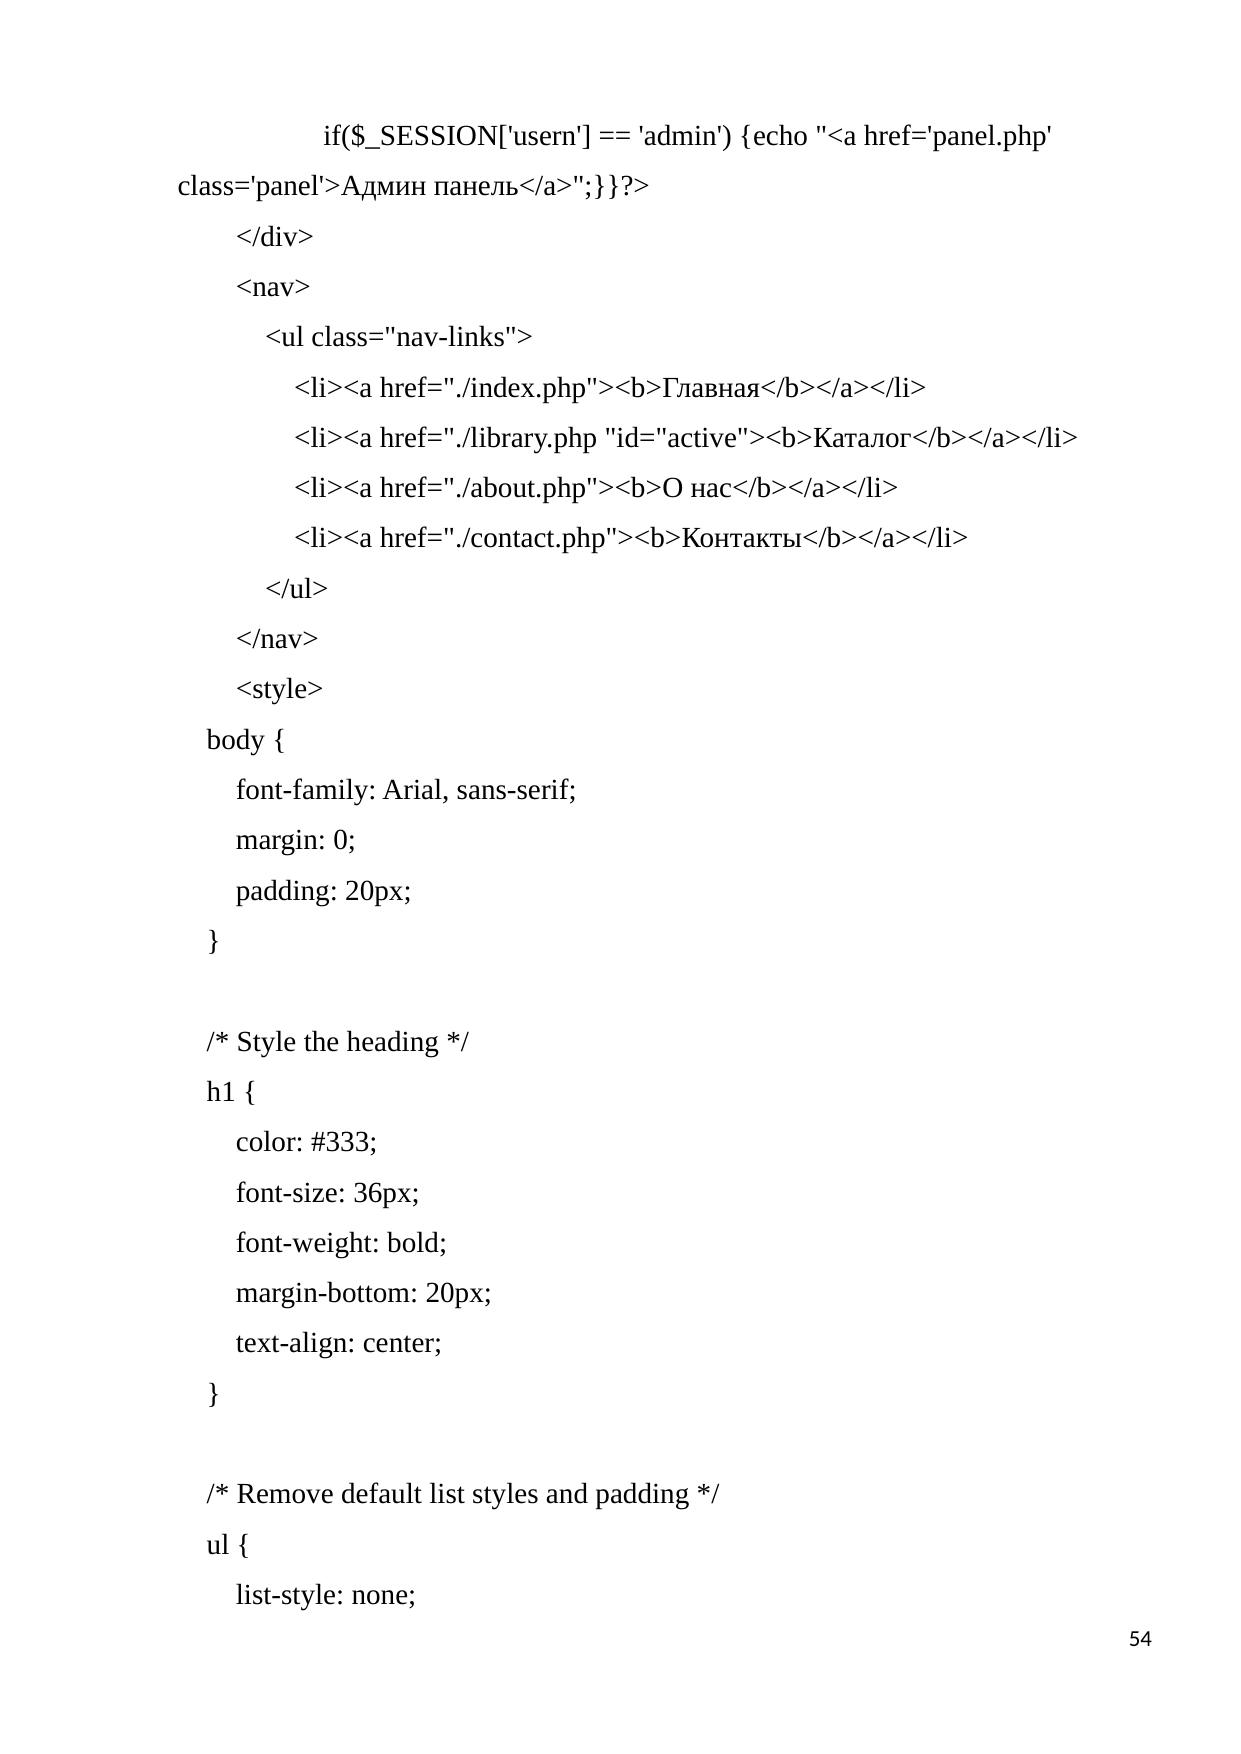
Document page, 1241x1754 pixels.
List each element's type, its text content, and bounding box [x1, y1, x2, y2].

text text-align: center; [177, 1326, 1152, 1359]
text <style> [177, 672, 1152, 705]
text margin: 0; [177, 822, 1152, 856]
text ul { [177, 1527, 1152, 1560]
text } [177, 1376, 1152, 1409]
text body { [177, 722, 1152, 755]
text list-style: none; [177, 1577, 1152, 1611]
text padding: 20px; [177, 873, 1152, 906]
text /* Remove default list styles and padding */ [177, 1477, 1152, 1510]
text /* Style the heading */ [177, 1024, 1152, 1057]
text font-family: Arial, sans-serif; [177, 772, 1152, 806]
text <li><a href="./library.php "id="active"><b>Каталог</b></a></li> [177, 420, 1152, 453]
text font-size: 36px; [177, 1175, 1152, 1208]
text margin-bottom: 20px; [177, 1275, 1152, 1309]
text color: #333; [177, 1124, 1152, 1158]
text if($_SESSION['usern'] == 'admin') {echo "<a href='panel.php' class='panel'>Админ панель</a>";}}?> [177, 118, 1152, 202]
text h1 { [177, 1074, 1152, 1108]
text <ul class="nav-links"> [177, 319, 1152, 353]
text </ul> [177, 571, 1152, 604]
text font-weight: bold; [177, 1225, 1152, 1258]
text <li><a href="./about.php"><b>О нас</b></a></li> [177, 470, 1152, 504]
text } [177, 923, 1152, 957]
text <li><a href="./contact.php"><b>Контакты</b></a></li> [177, 521, 1152, 554]
text <li><a href="./index.php"><b>Главная</b></a></li> [177, 370, 1152, 403]
text <nav> [177, 269, 1152, 303]
text </nav> [177, 621, 1152, 655]
text </div> [177, 219, 1152, 252]
